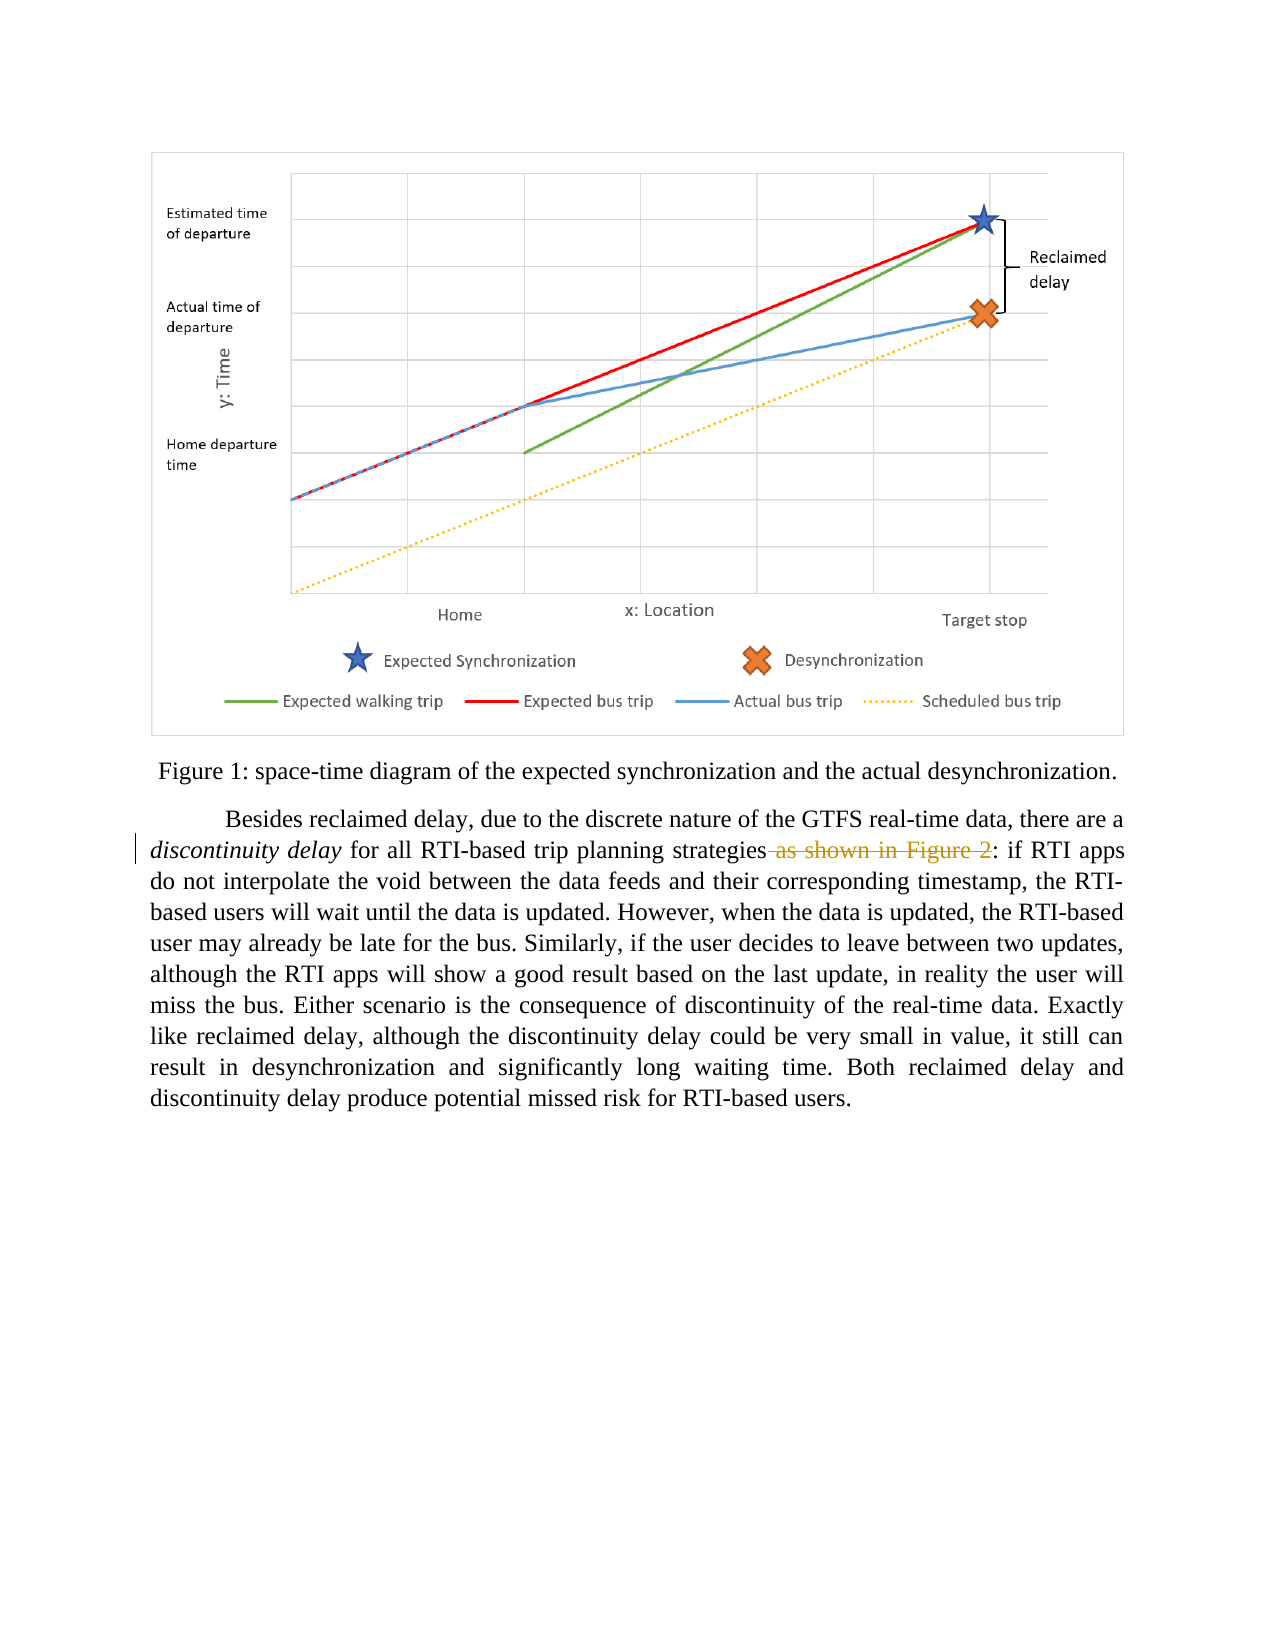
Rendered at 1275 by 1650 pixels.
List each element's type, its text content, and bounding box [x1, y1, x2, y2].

picture [150, 150, 1125, 738]
text Figure 1: space-time diagram of the expected synchronization and the actual desynchronization. [150, 756, 1125, 785]
text Besides reclaimed delay, due to the discrete nature of the GTFS real-time data, there are a discontinuity delay for all RTI-based trip planning strategies: if RTI apps do not interpolate the void between the data feeds and their corresponding timestamp, the RTI-based users will wait until the data is updated. However, when the data is updated, the RTI-based user may already be late for the bus. Similarly, if the user decides to leave between two updates, although the RTI apps will show a good result based on the last update, in reality the user will miss the bus. Either scenario is the consequence of discontinuity of the real-time data. Exactly like reclaimed delay, although the discontinuity delay could be very small in value, it still can result in desynchronization and significantly long waiting time. Both reclaimed delay and discontinuity delay produce potential missed risk for RTI-based users. [150, 804, 1125, 1112]
